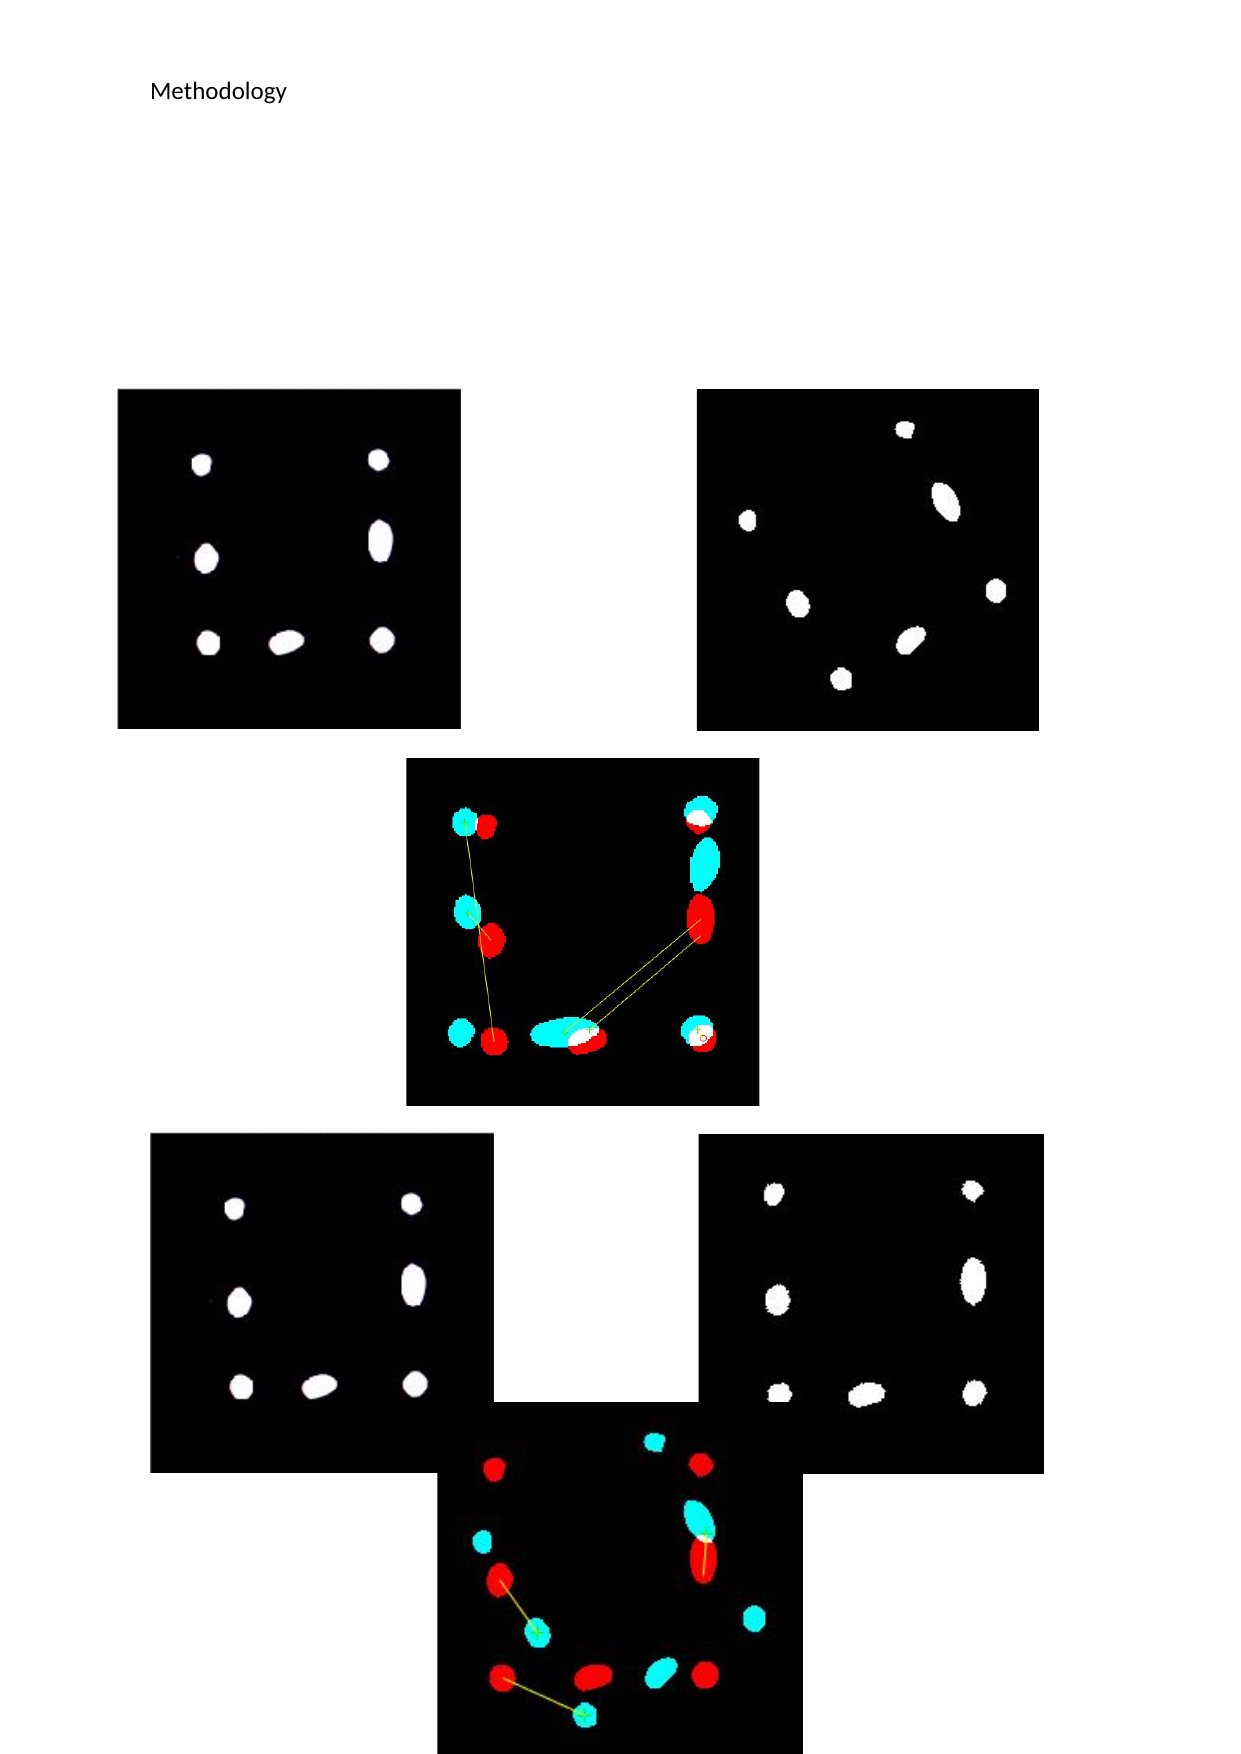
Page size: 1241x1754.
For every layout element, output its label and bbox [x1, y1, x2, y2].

picture [696, 389, 1039, 731]
picture [117, 388, 461, 729]
picture [150, 1132, 1044, 1754]
picture [406, 758, 760, 1106]
